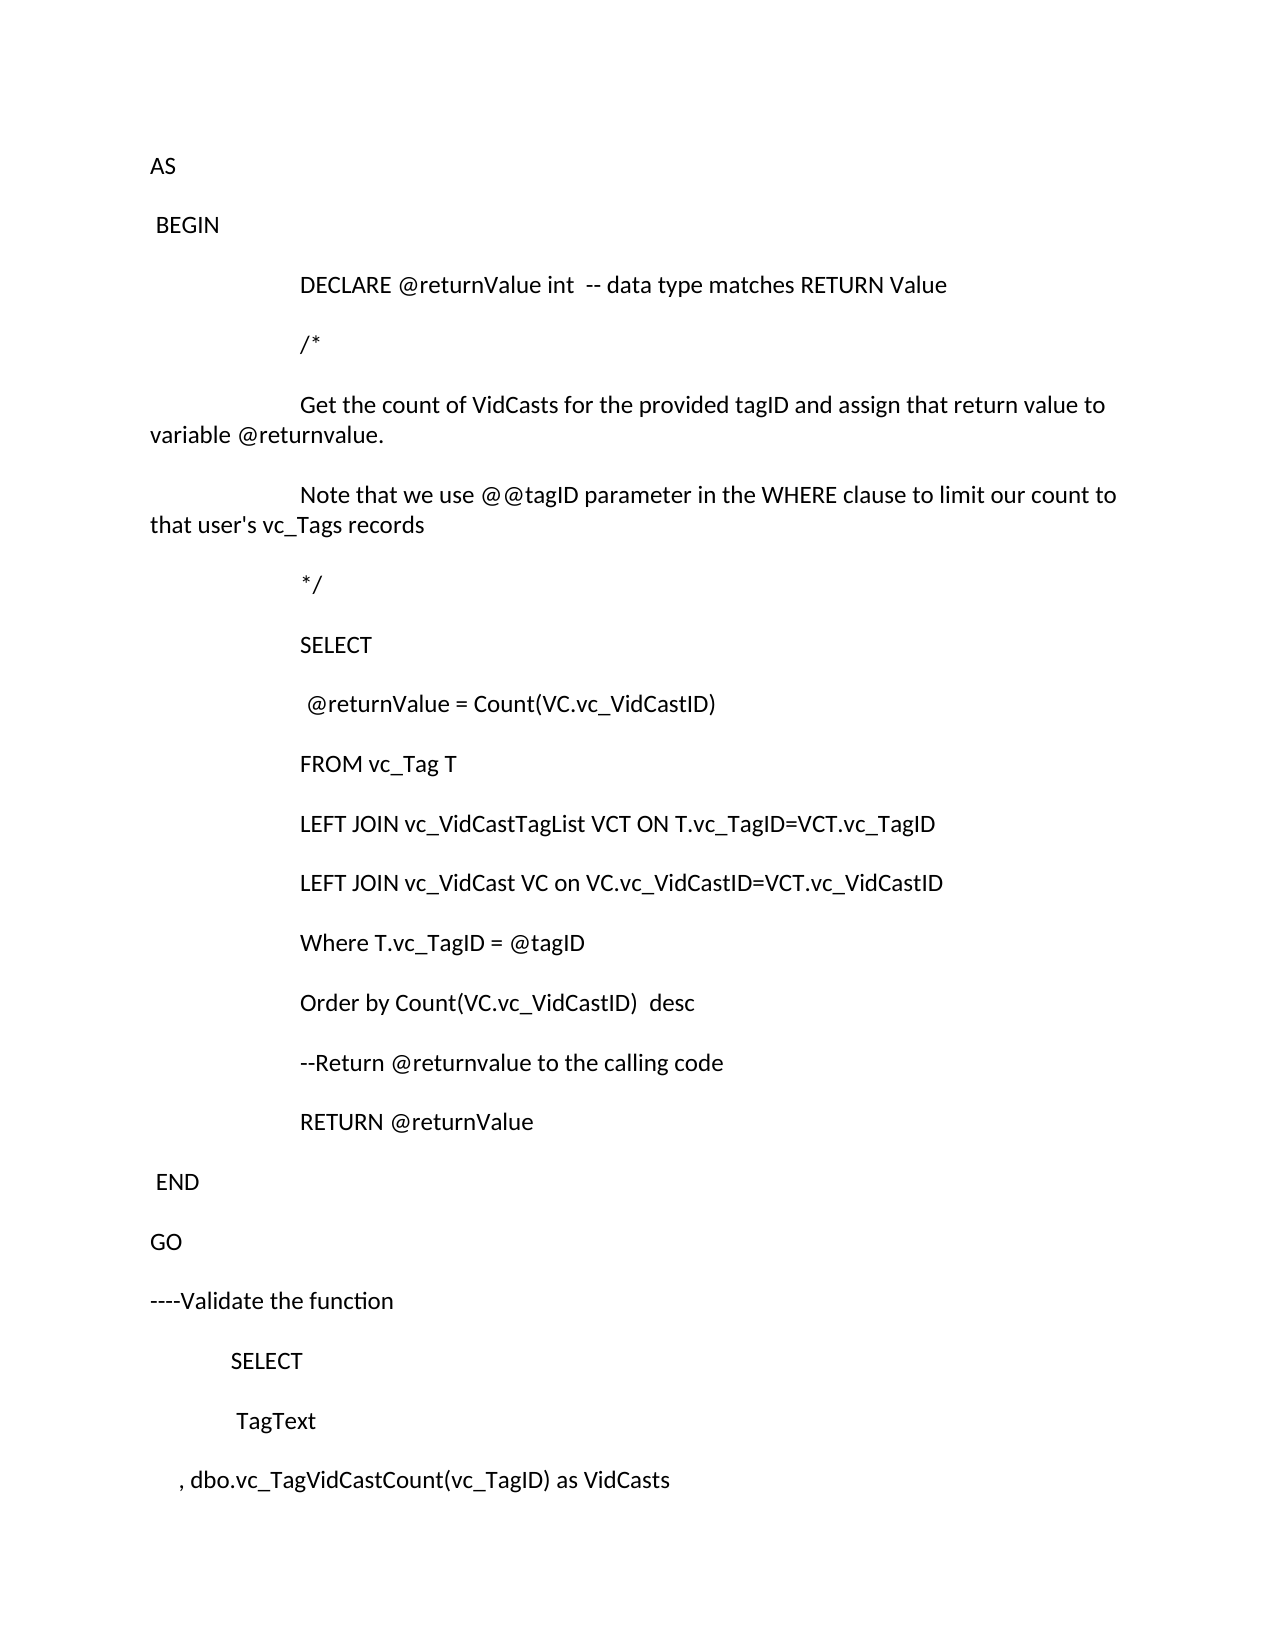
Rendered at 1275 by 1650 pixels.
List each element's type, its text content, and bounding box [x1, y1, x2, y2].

text LEFT JOIN vc_VidCast VC on VC.vc_VidCastID=VCT.vc_VidCastID [150, 868, 1125, 898]
text /* [150, 329, 1125, 359]
text Get the count of VidCasts for the provided tagID and assign that return value to variable @returnvalue. [150, 389, 1125, 450]
text Order by Count(VC.vc_VidCastID) desc [150, 987, 1125, 1017]
text FROM vc_Tag T [150, 748, 1125, 779]
text TagText [150, 1405, 1125, 1435]
text DECLARE @returnValue int -- data type matches RETURN Value [150, 269, 1125, 300]
text GO [150, 1226, 1125, 1256]
text LEFT JOIN vc_VidCastTagList VCT ON T.vc_TagID=VCT.vc_TagID [150, 808, 1125, 838]
text ----Validate the function [150, 1285, 1125, 1316]
text */ [150, 569, 1125, 600]
text RETURN @returnValue [150, 1106, 1125, 1137]
text , dbo.vc_TagVidCastCount(vc_TagID) as VidCasts [150, 1464, 1125, 1495]
text Where T.vc_TagID = @tagID [150, 927, 1125, 958]
text BEGIN [150, 210, 1125, 240]
text --Return @returnvalue to the calling code [150, 1047, 1125, 1077]
text SELECT [150, 629, 1125, 659]
text @returnValue = Count(VC.vc_VidCastID) [150, 688, 1125, 719]
text AS [150, 150, 1125, 181]
text Note that we use @@tagID parameter in the WHERE clause to limit our count to that user's vc_Tags records [150, 479, 1125, 540]
text SELECT [150, 1345, 1125, 1376]
text END [150, 1166, 1125, 1197]
